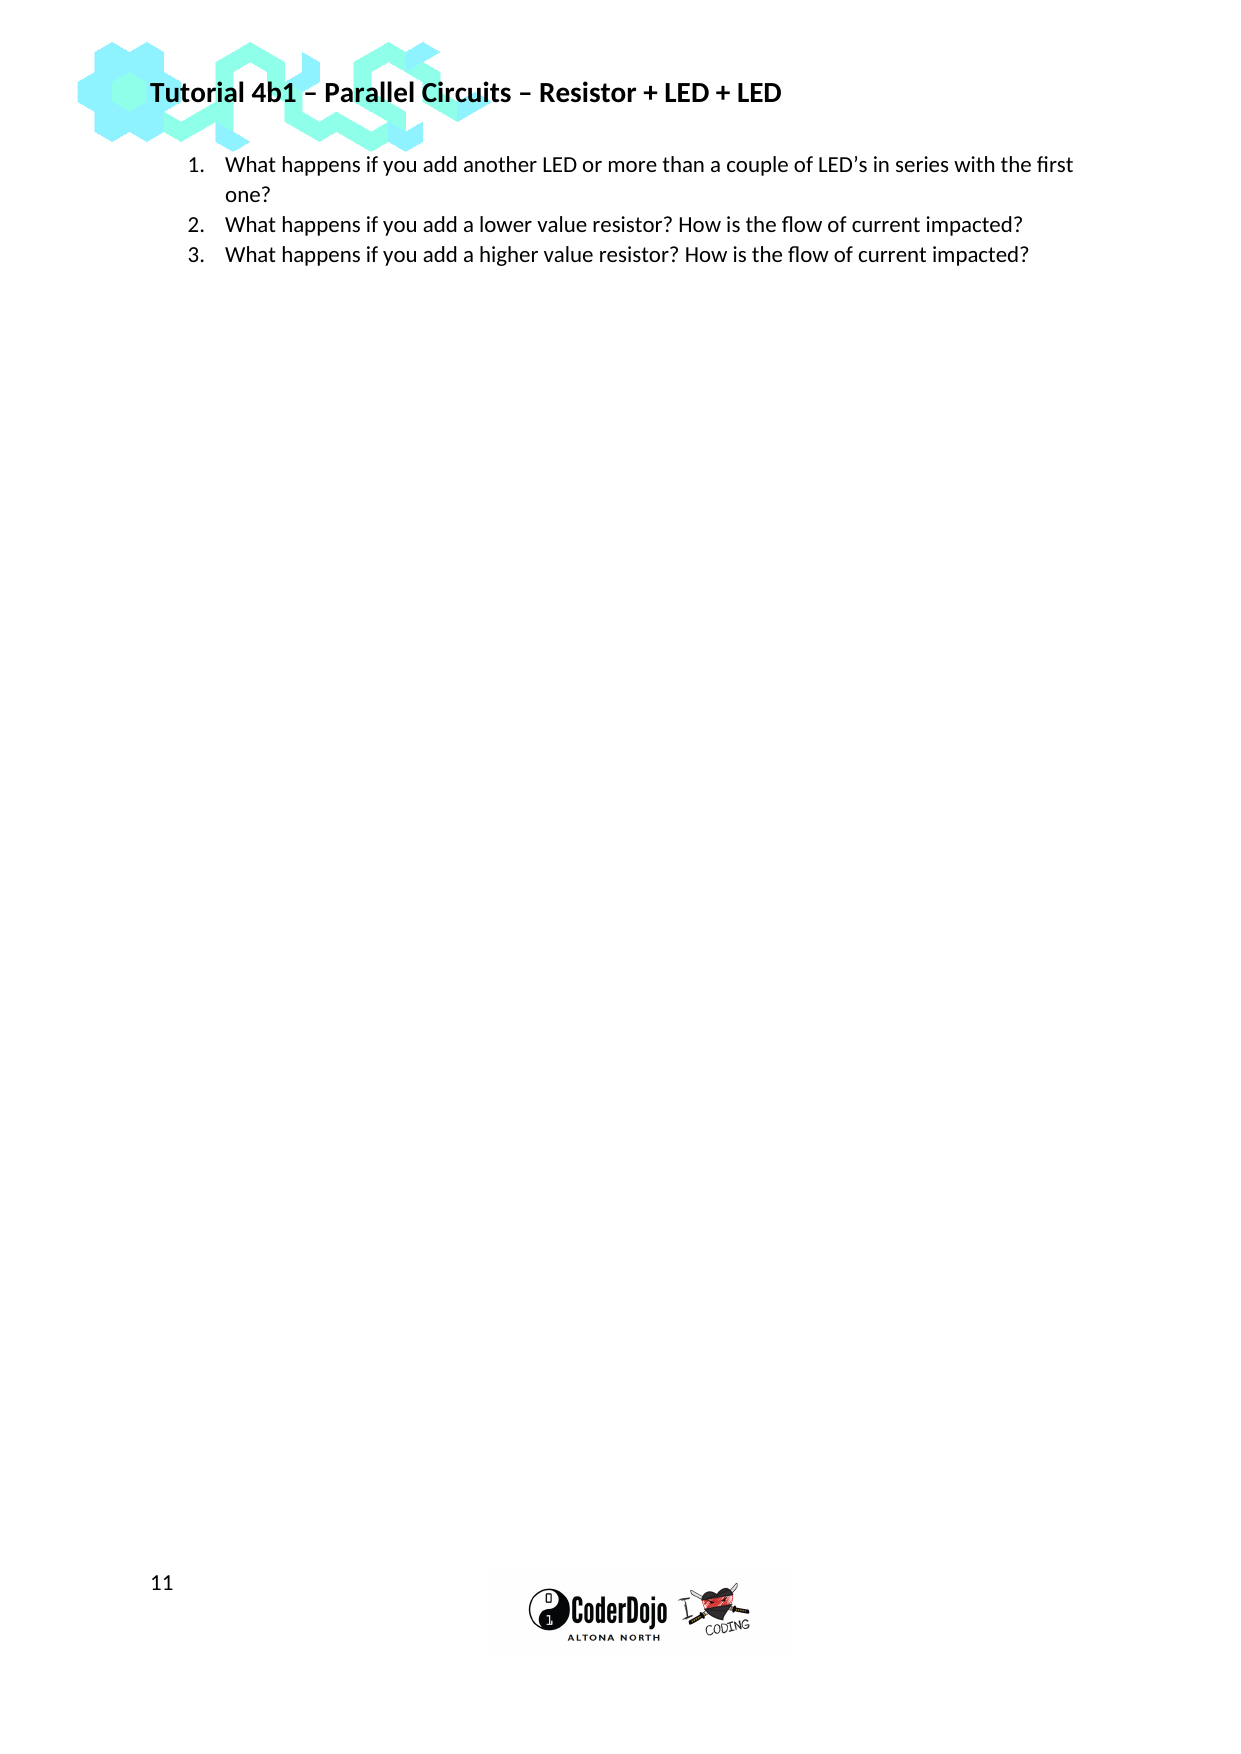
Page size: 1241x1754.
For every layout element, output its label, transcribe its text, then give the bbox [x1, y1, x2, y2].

picture [77, 42, 492, 152]
picture [486, 1568, 792, 1653]
list What happens if you add another LED or more than a couple of LED’s in series with the first one? [187, 150, 1090, 208]
list What happens if you add a lower value resistor? How is the flow of current impacted? [187, 210, 1090, 238]
list What happens if you add a higher value resistor? How is the flow of current impacted? [187, 241, 1090, 269]
